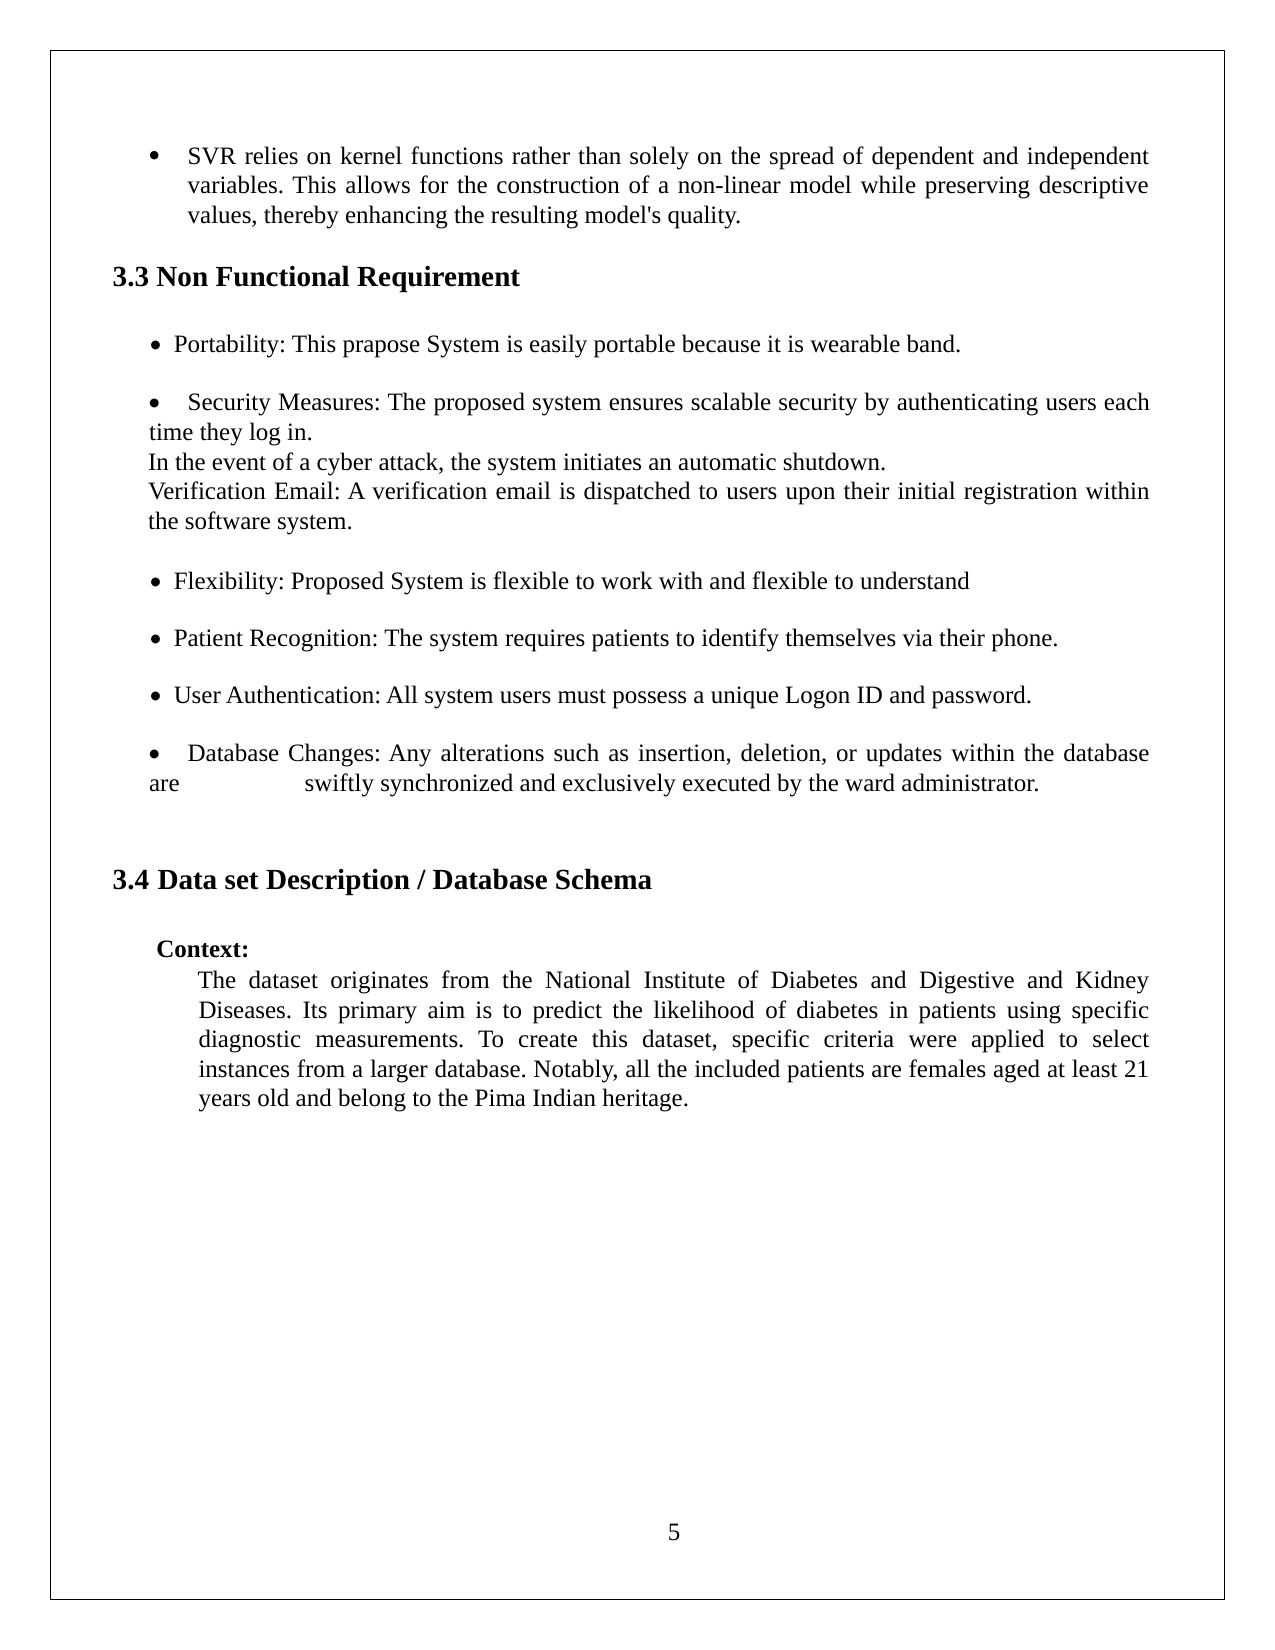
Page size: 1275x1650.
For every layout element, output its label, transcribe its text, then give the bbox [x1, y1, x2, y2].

list Portability: This prapose System is easily portable because it is wearable band. [149, 328, 1150, 359]
list Security Measures: The proposed system ensures scalable security by authenticating users each time they log in. [148, 386, 1150, 446]
list Database Changes: Any alterations such as insertion, deletion, or updates within the database are swiftly synchronized and exclusively executed by the ward administrator. [148, 737, 1150, 797]
text 3.3 Non Functional Requirement [112, 259, 1150, 293]
list SVR relies on kernel functions rather than solely on the spread of dependent and independent variables. This allows for the construction of a non-linear model while preserving descriptive values, thereby enhancing the resulting model's quality. [150, 141, 1150, 229]
list Verification Email: A verification email is dispatched to users upon their initial registration within the software system. [148, 476, 1150, 534]
list User Authentication: All system users must possess a unique Logon ID and password. [149, 680, 1150, 710]
list Patient Recognition: The system requires patients to identify themselves via their phone. [149, 622, 1150, 653]
text The dataset originates from the National Institute of Diabetes and Digestive and Kidney Diseases. Its primary aim is to predict the likelihood of diabetes in patients using specific diagnostic measurements. To create this dataset, specific criteria were applied to select instances from a larger database. Notably, all the included patients are females aged at least 21 years old and belong to the Pima Indian heritage. [197, 965, 1150, 1112]
list Flexibility: Proposed System is flexible to work with and flexible to understand [149, 565, 1150, 595]
text Context: [112, 934, 1145, 963]
list Data set Description / Database Schema [112, 862, 1150, 896]
list In the event of a cyber attack, the system initiates an automatic shutdown. [148, 447, 1150, 475]
